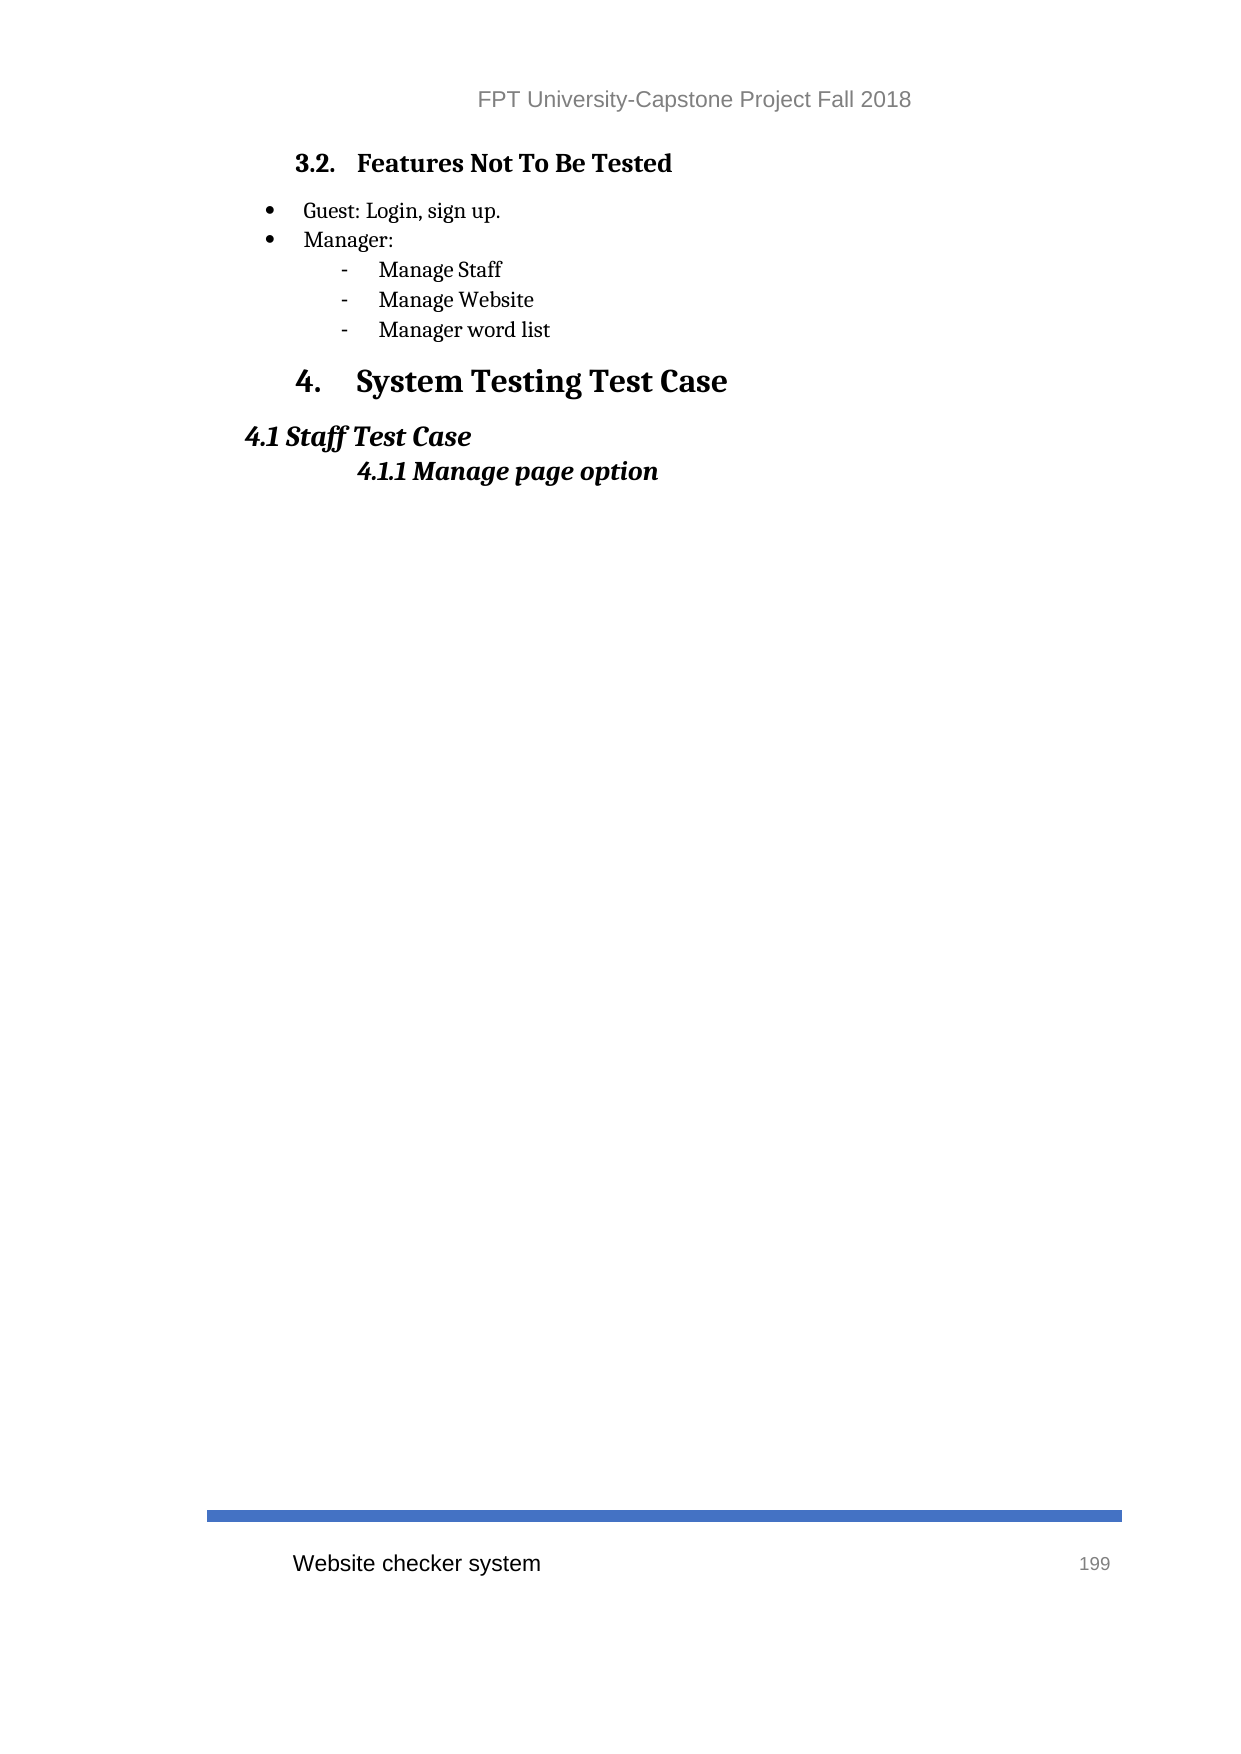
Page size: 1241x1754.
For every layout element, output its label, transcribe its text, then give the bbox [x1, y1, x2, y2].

list Manage Website [341, 285, 1122, 313]
text 4.1 Staff Test Case 4.1.1 Manage page option [244, 420, 1122, 487]
list Guest: Login, sign up. [266, 198, 1122, 224]
list Manage Staff [341, 255, 1122, 283]
list Manager word list [341, 315, 1122, 343]
subtitle Features Not To Be Tested [295, 148, 1122, 179]
list Manager: [266, 226, 1122, 253]
subtitle System Testing Test Case [295, 362, 1122, 400]
